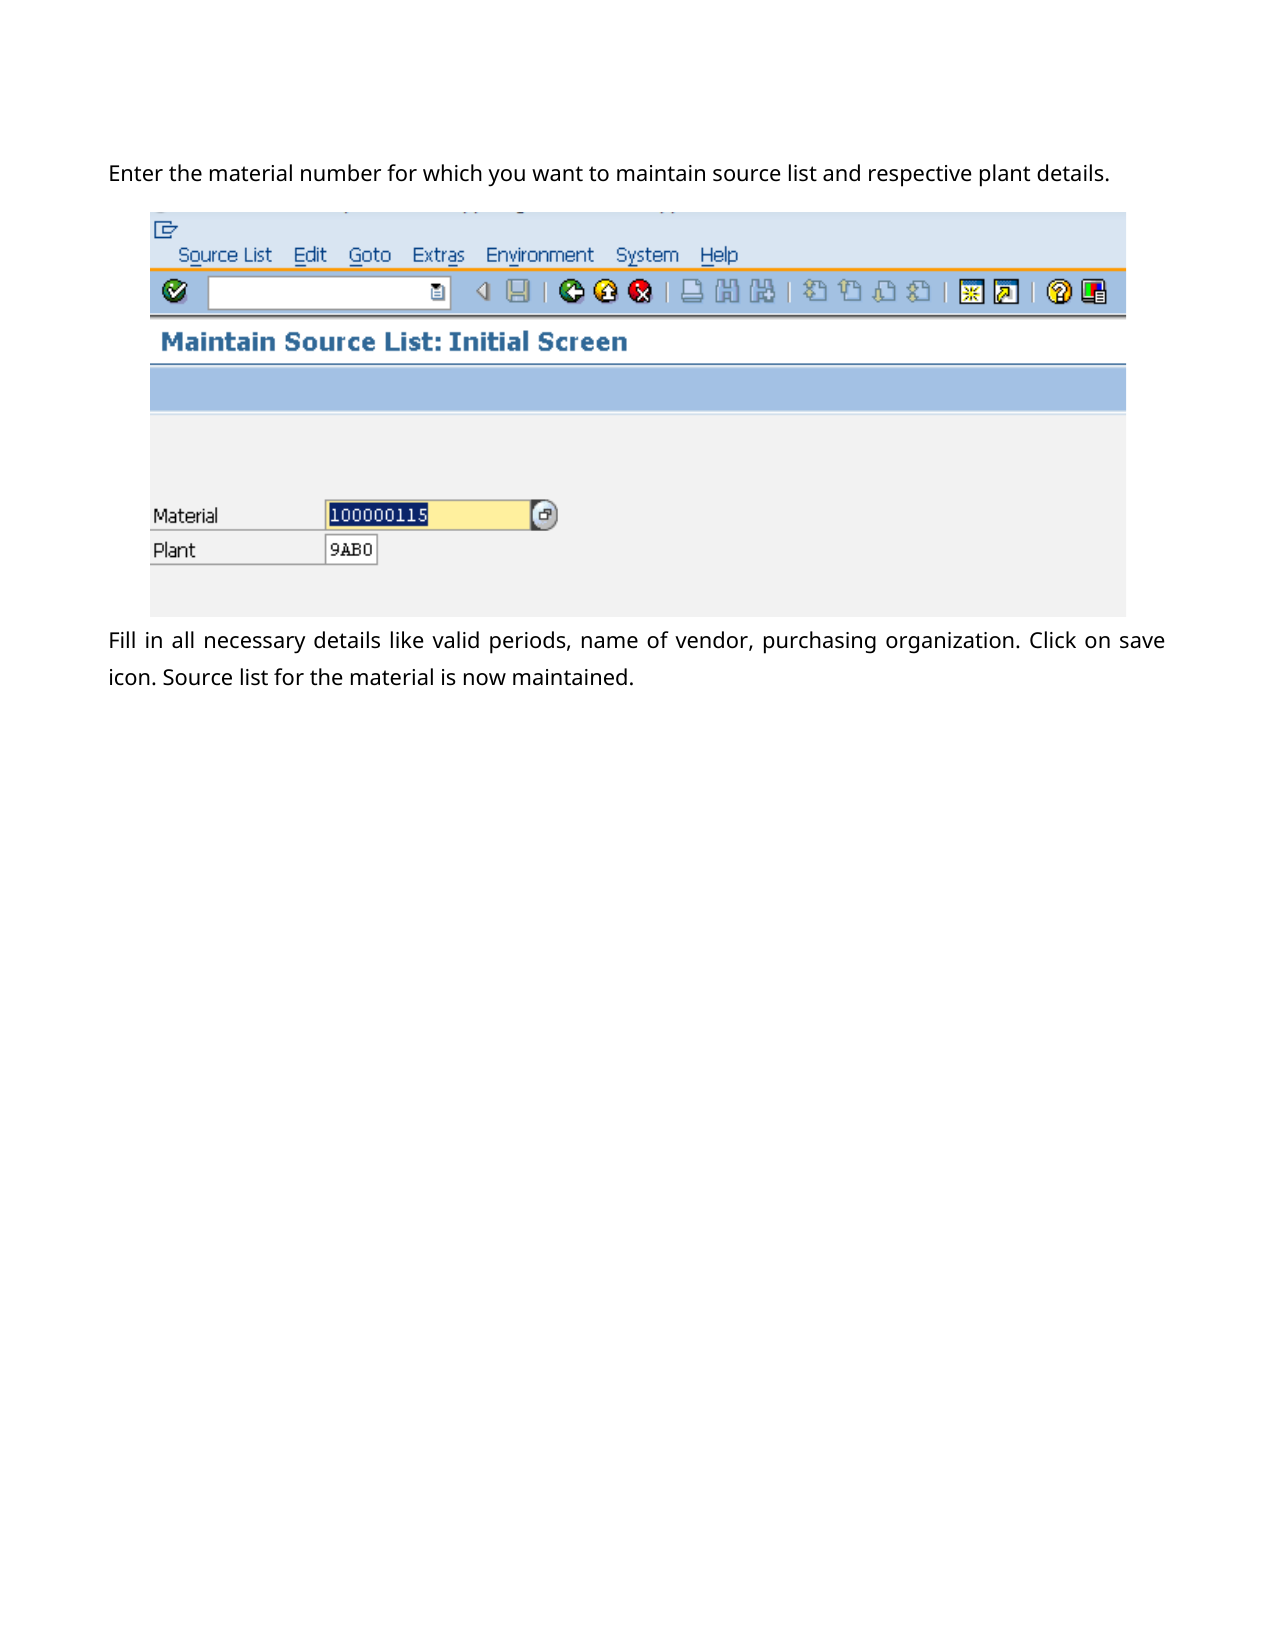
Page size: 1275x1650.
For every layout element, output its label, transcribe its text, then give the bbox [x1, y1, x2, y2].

text Enter the material number for which you want to maintain source list and respective plant details. [108, 150, 1167, 187]
text Fill in all necessary details like valid periods, name of vendor, purchasing organization. Click on save icon. Source list for the material is now maintained. [108, 617, 1167, 692]
picture [150, 212, 1127, 617]
